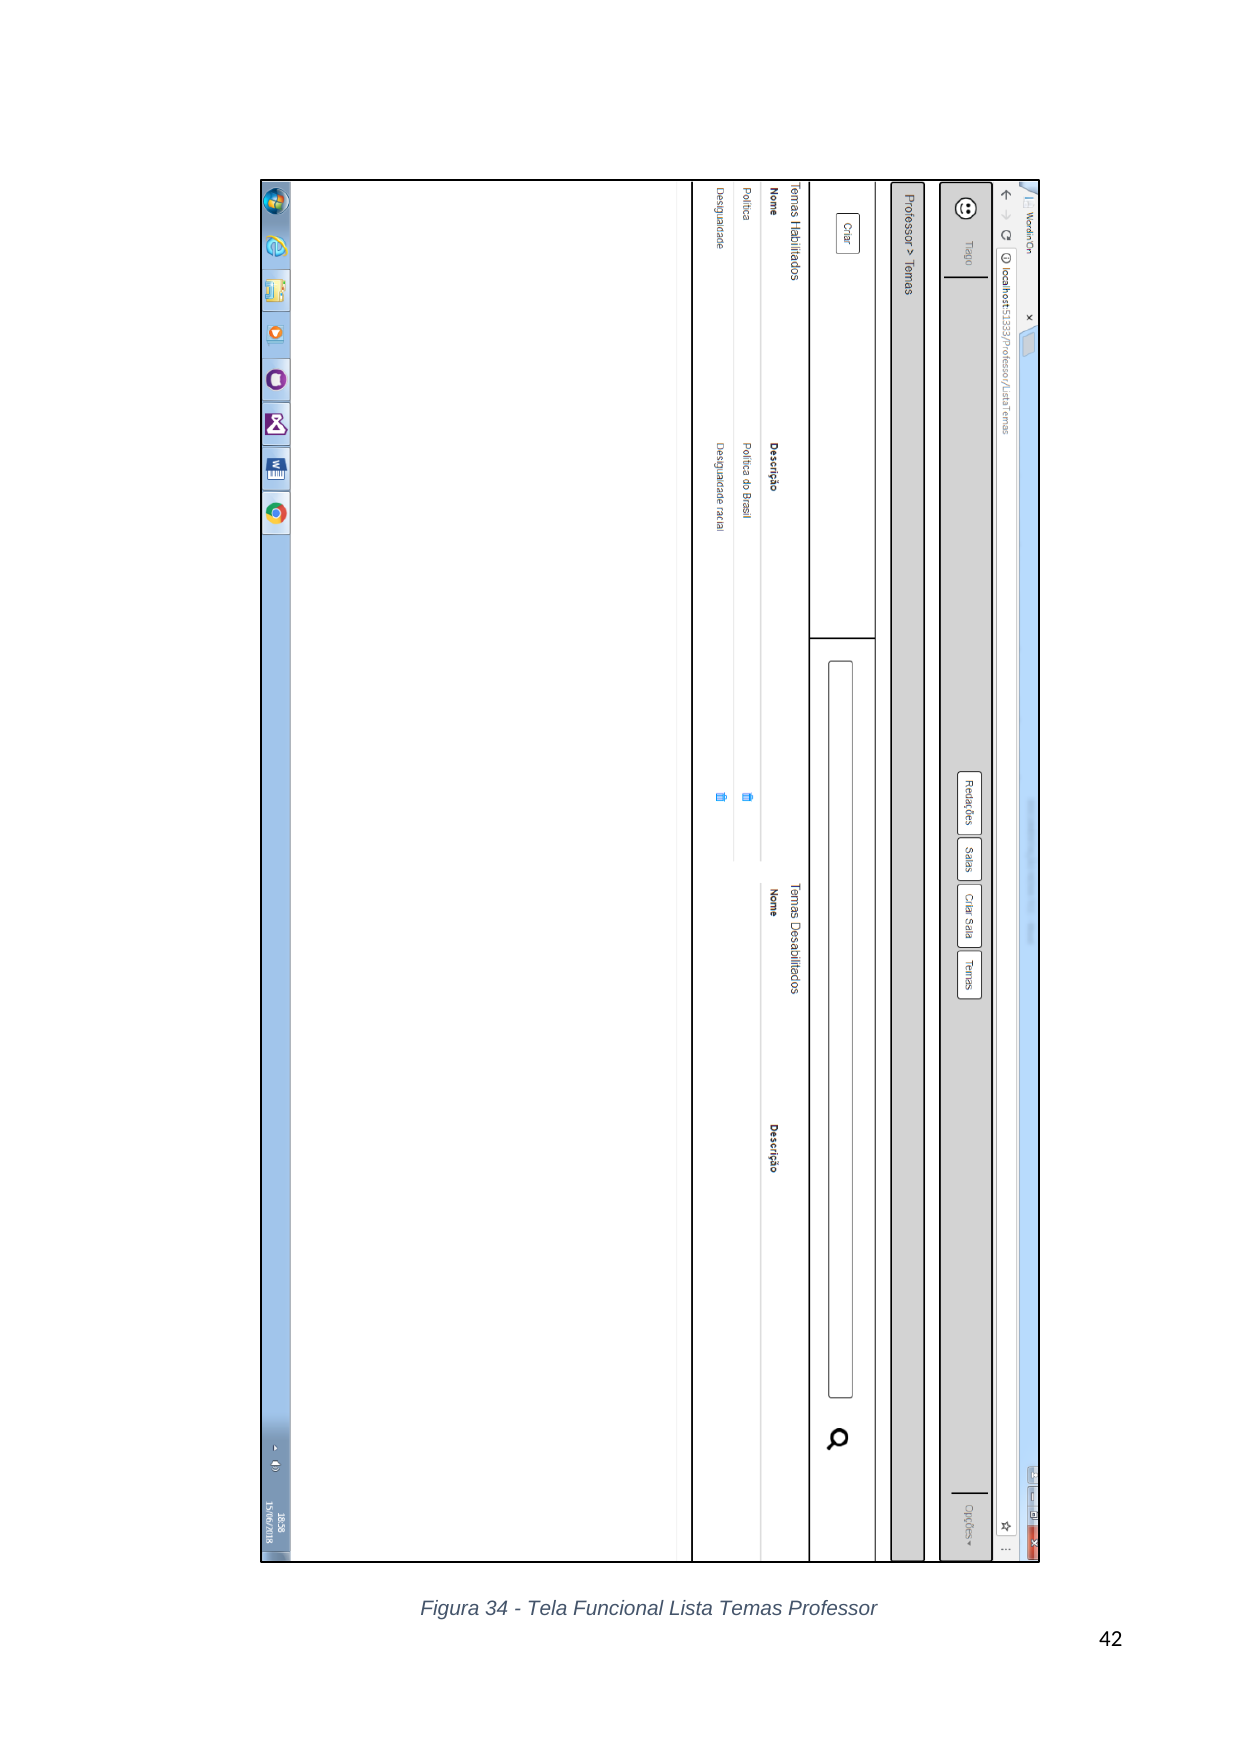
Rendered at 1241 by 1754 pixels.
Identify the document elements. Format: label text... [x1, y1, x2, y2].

picture [262, 183, 1038, 1561]
text Figura 34 - Tela Funcional Lista Temas Professor [177, 1596, 1122, 1619]
